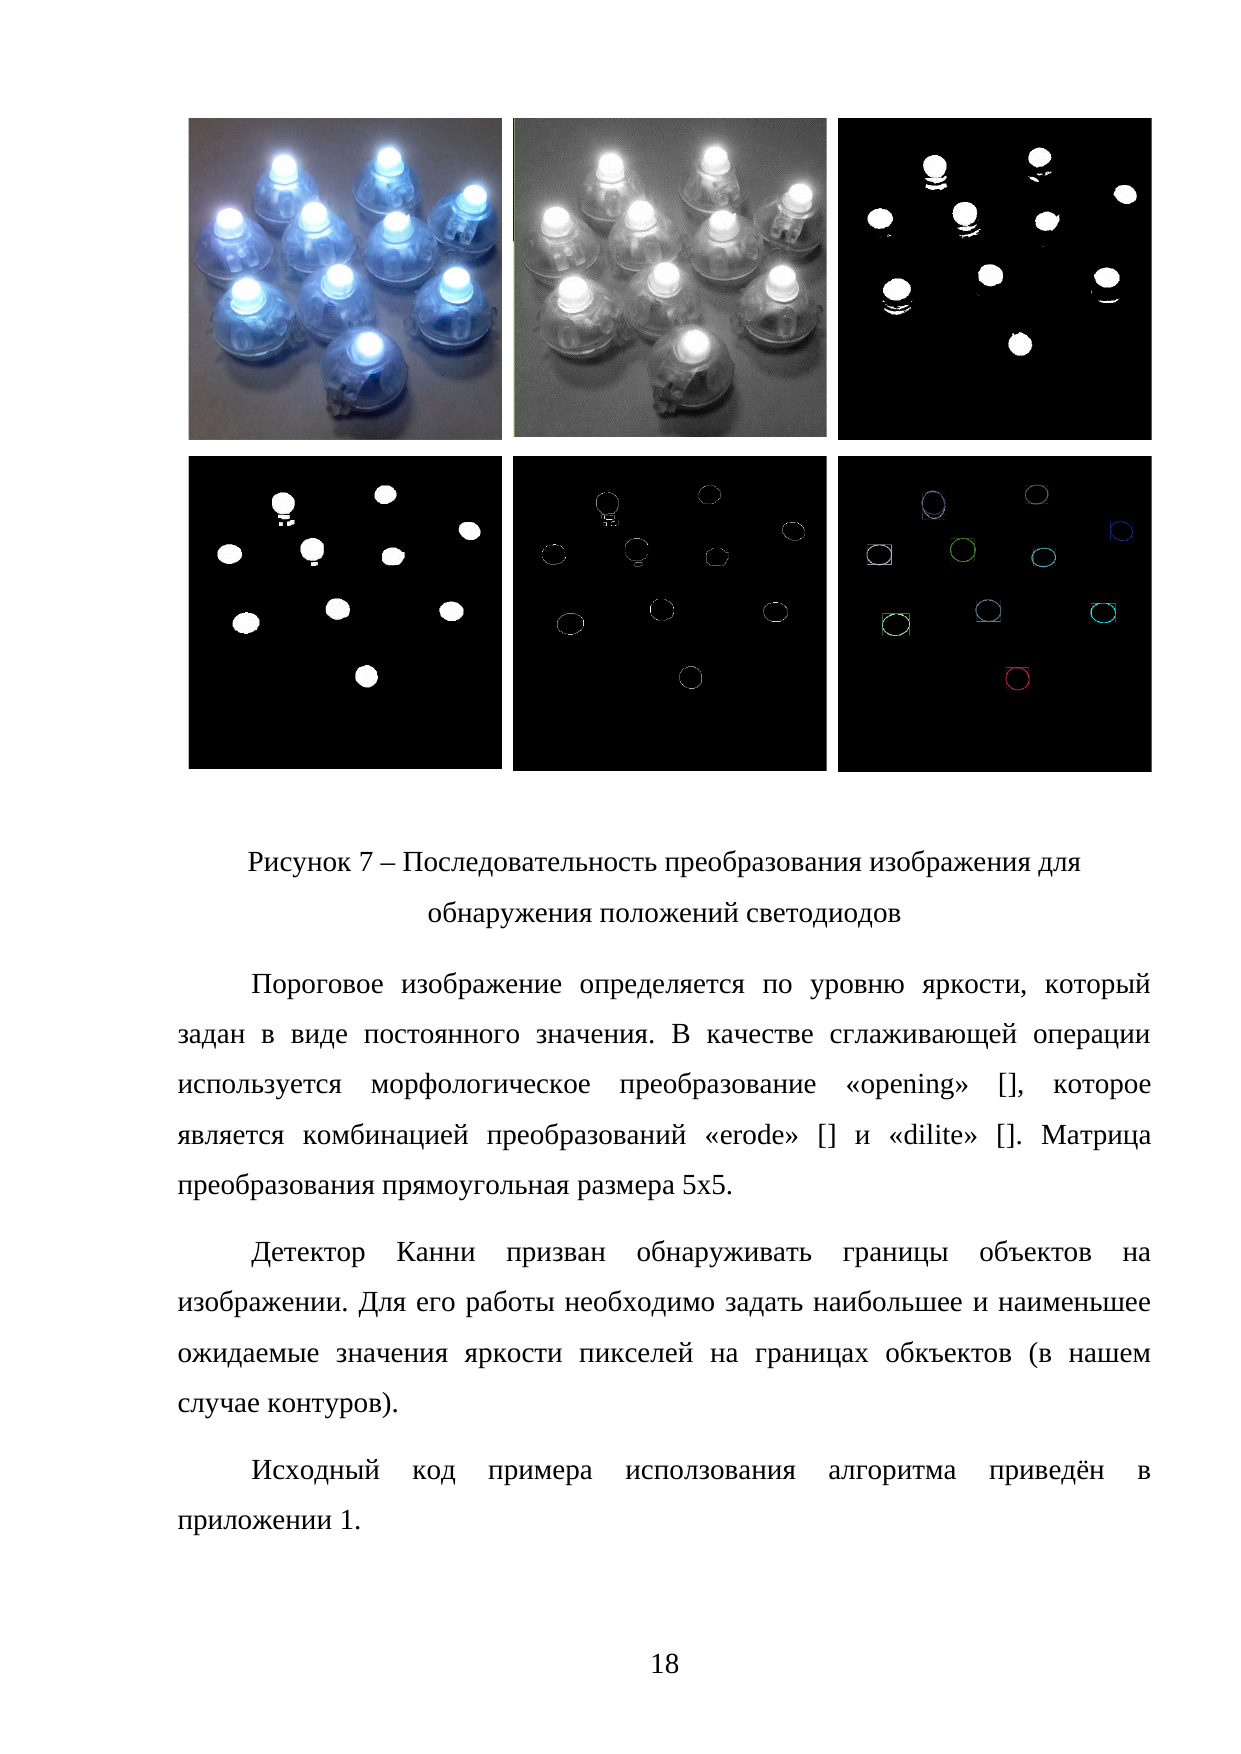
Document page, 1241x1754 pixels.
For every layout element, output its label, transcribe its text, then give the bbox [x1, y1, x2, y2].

table_header [502, 118, 827, 456]
picture [513, 456, 827, 771]
picture [513, 118, 827, 437]
table_cell [177, 456, 502, 844]
picture [188, 456, 502, 769]
text Рисунок 7 – Последовательность преобразования изображения для обнаружения положений светодиодов [177, 844, 1152, 928]
table_cell [502, 456, 827, 844]
picture [838, 456, 1152, 772]
table_header [177, 118, 502, 456]
table_header [827, 118, 1152, 456]
text Пороговое изображение определяется по уровню яркости, который задан в виде постоянного значения. В качестве сглаживающей операции используется морфологическое преобразование «opening» [], которое является комбинацией преобразований «erode» [] и «dilite» []. Матрица преобразования прямоугольная размера 5х5. [177, 966, 1152, 1201]
text Исходный код примера исползования алгоритма приведён в приложении 1. [177, 1452, 1152, 1536]
picture [838, 118, 1152, 440]
picture [188, 118, 502, 440]
table_cell [827, 456, 1152, 844]
text Детектор Канни призван обнаруживать границы объектов на изображении. Для его работы необходимо задать наибольшее и наименьшее ожидаемые значения яркости пикселей на границах обкъектов (в нашем случае контуров). [177, 1234, 1152, 1419]
